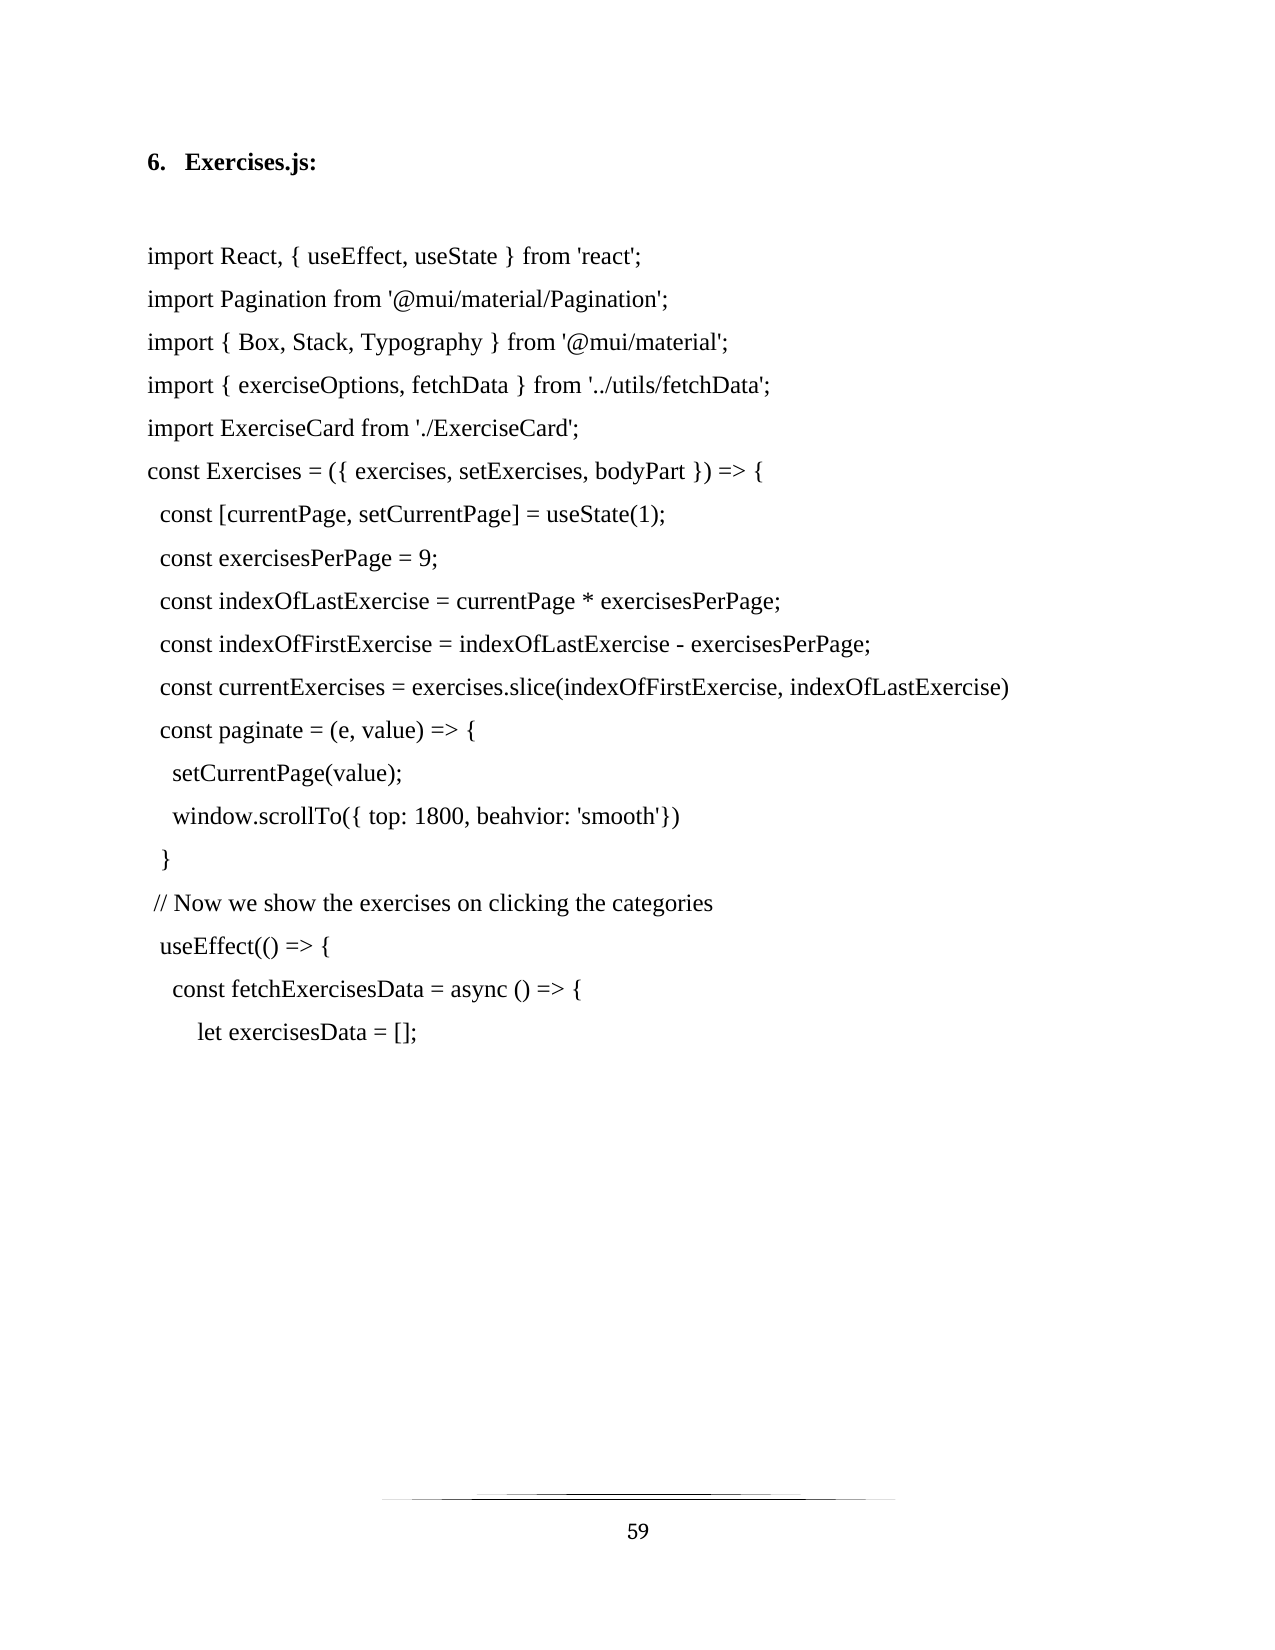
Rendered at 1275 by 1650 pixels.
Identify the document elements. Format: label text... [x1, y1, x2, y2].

text const exercisesPerPage = 9; [147, 543, 1129, 571]
text // Now we show the exercises on clicking the categories [147, 888, 1129, 916]
text const paginate = (e, value) => { [147, 715, 1129, 744]
text import { Box, Stack, Typography } from '@mui/material'; [147, 327, 1129, 356]
text const Exercises = ({ exercises, setExercises, bodyPart }) => { [147, 456, 1129, 485]
text let exercisesData = []; [147, 1017, 1129, 1046]
text const currentExercises = exercises.slice(indexOfFirstExercise, indexOfLastExercise) [147, 672, 1129, 701]
text window.scrollTo({ top: 1800, beahvior: 'smooth'}) [147, 801, 1129, 830]
text const [currentPage, setCurrentPage] = useState(1); [147, 499, 1129, 528]
text const indexOfLastExercise = currentPage * exercisesPerPage; [147, 586, 1129, 614]
text import { exerciseOptions, fetchData } from '../utils/fetchData'; [147, 370, 1129, 399]
text import Pagination from '@mui/material/Pagination'; [147, 284, 1129, 313]
text import ExerciseCard from './ExerciseCard'; [147, 413, 1129, 442]
text useEffect(() => { [147, 931, 1129, 959]
text const indexOfFirstExercise = indexOfLastExercise - exercisesPerPage; [147, 629, 1129, 658]
list Exercises.js: [147, 147, 1129, 176]
text import React, { useEffect, useState } from 'react'; [147, 241, 1129, 269]
text setCurrentPage(value); [147, 758, 1129, 787]
text } [147, 844, 1129, 873]
text const fetchExercisesData = async () => { [147, 974, 1129, 1003]
